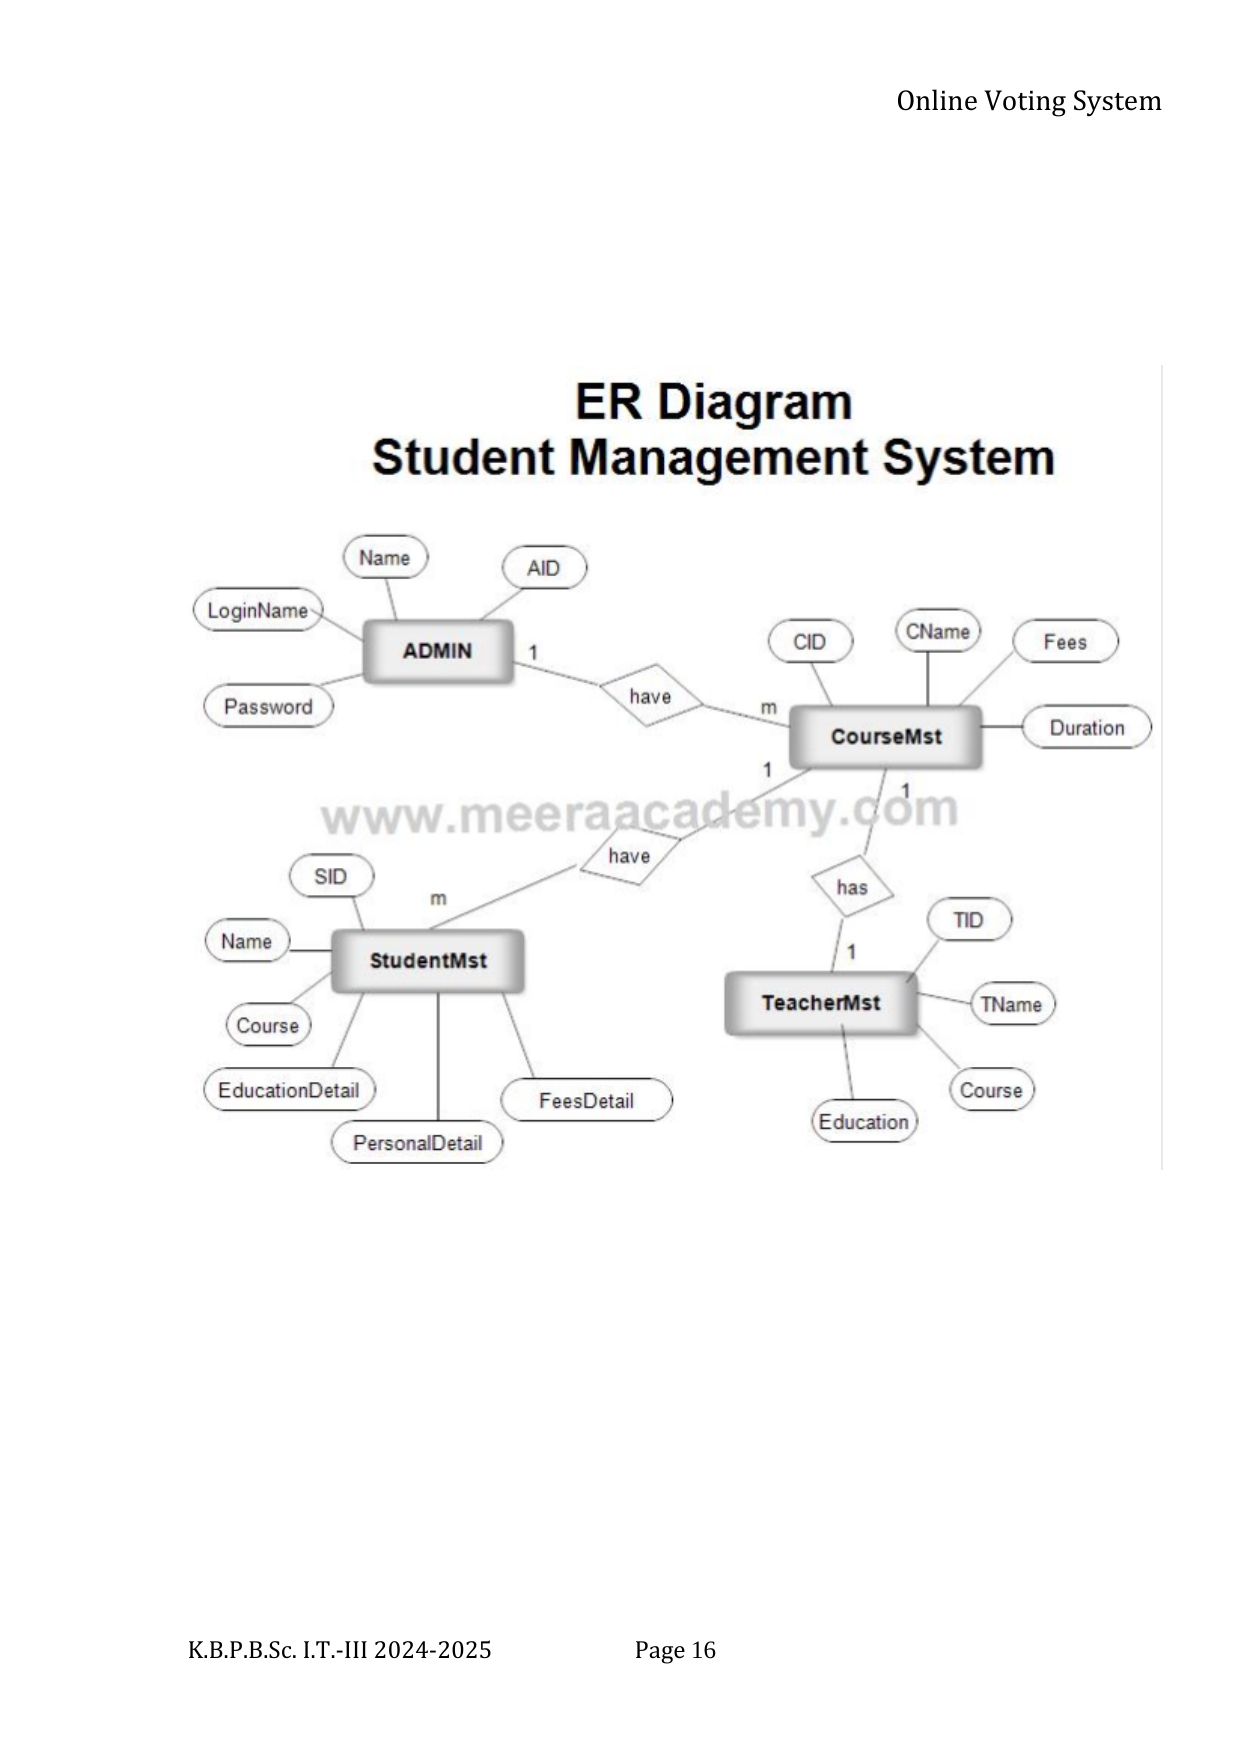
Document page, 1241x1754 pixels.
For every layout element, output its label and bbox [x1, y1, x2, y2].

picture [187, 365, 1163, 1170]
